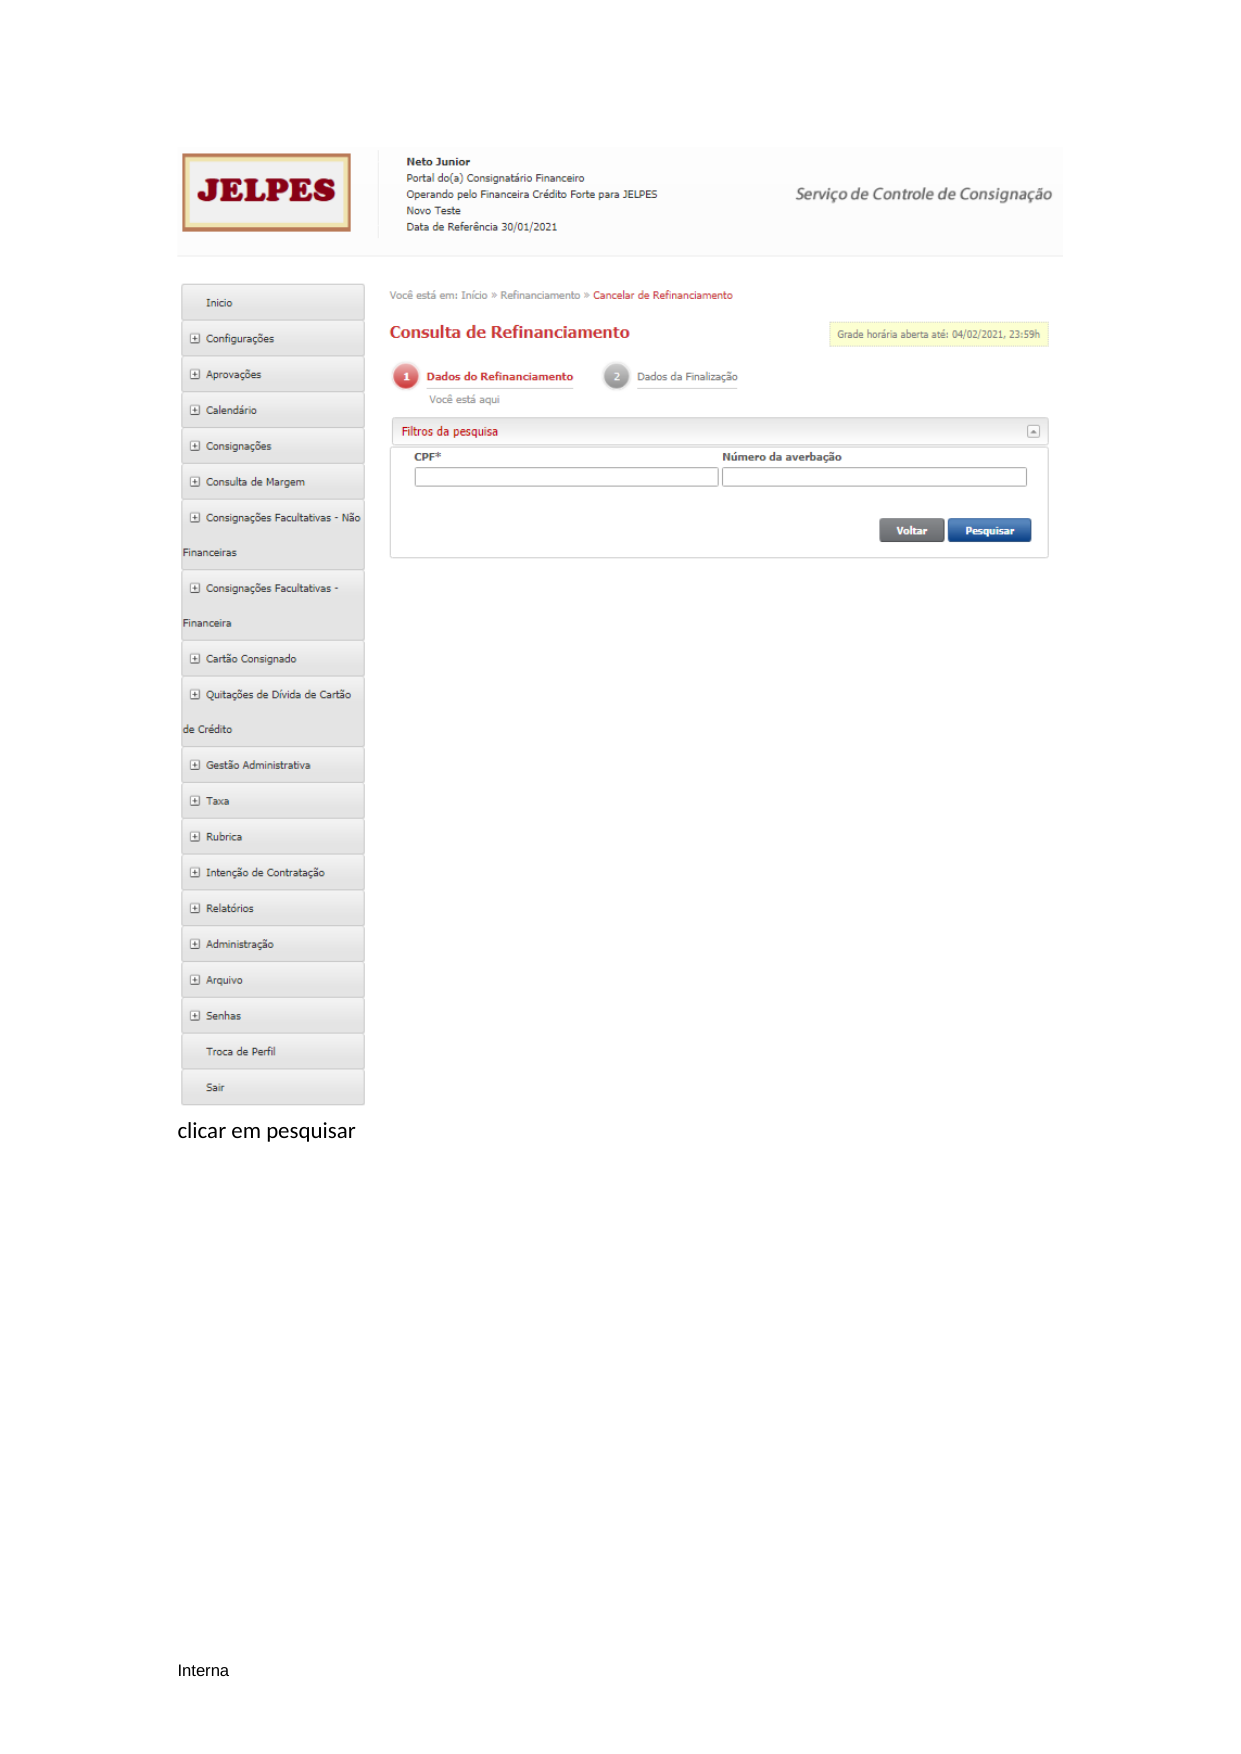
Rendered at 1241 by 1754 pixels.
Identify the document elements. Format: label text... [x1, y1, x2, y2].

picture [177, 147, 1063, 1114]
